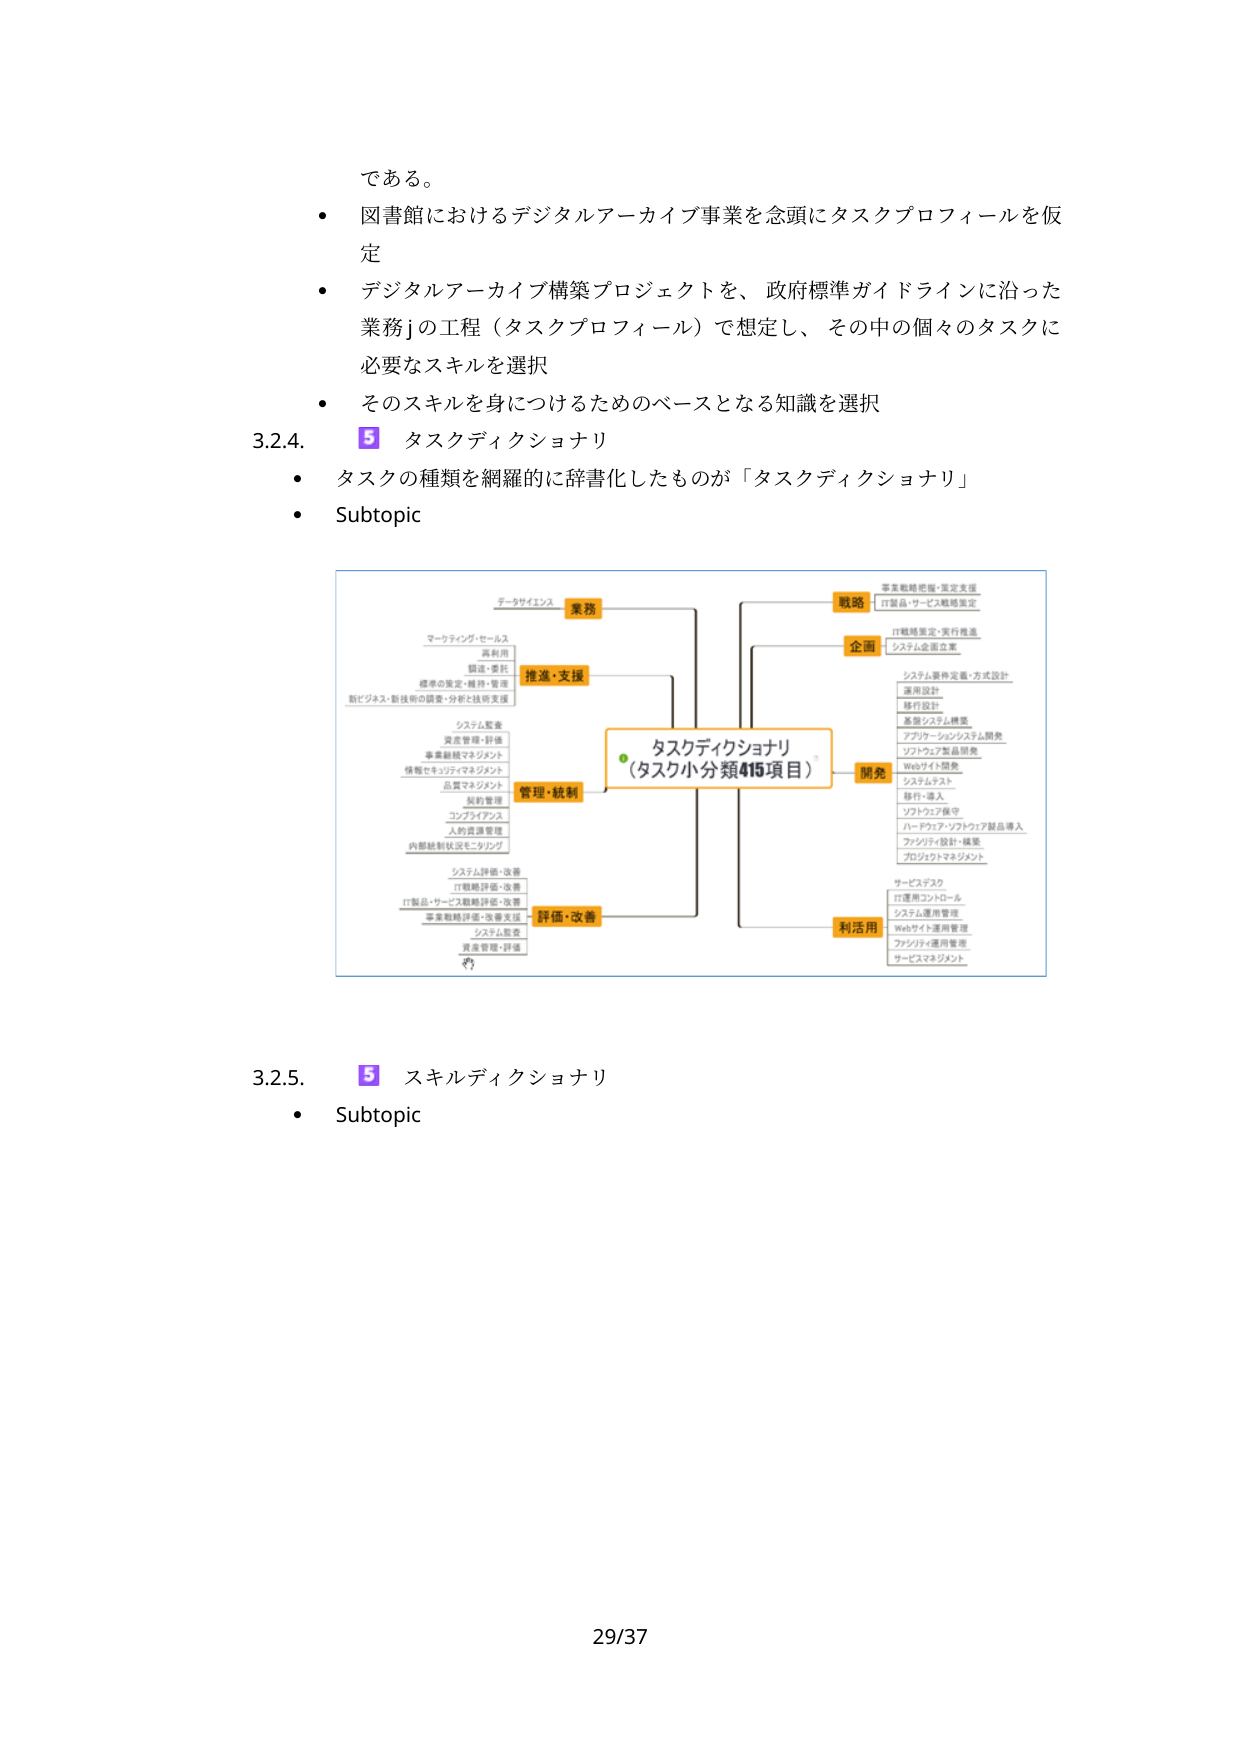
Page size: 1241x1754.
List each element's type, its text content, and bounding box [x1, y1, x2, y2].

list スキルディクショナリ [252, 1058, 1063, 1096]
picture [358, 1065, 380, 1086]
list タスクの種類を網羅的に辞書化したものが「タスクディクショナリ」 [294, 458, 1063, 496]
list 図書館におけるデジタルアーカイブ事業を念頭にタスクプロフィールを仮定 [319, 196, 1063, 271]
list そのスキルを身につけるためのベースとなる知識を選択 [319, 383, 1063, 421]
list タスクディクショナリ [252, 421, 1063, 458]
list Subtopic [294, 496, 1063, 533]
list Subtopic [294, 1096, 1063, 1133]
picture [335, 570, 1047, 977]
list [319, 158, 1063, 196]
picture [358, 427, 380, 449]
list デジタルアーカイブ構築プロジェクトを、 政府標準ガイドラインに沿った業務jの工程（タスクプロフィール）で想定し、 その中の個々のタスクに必要なスキルを選択 [319, 271, 1063, 383]
